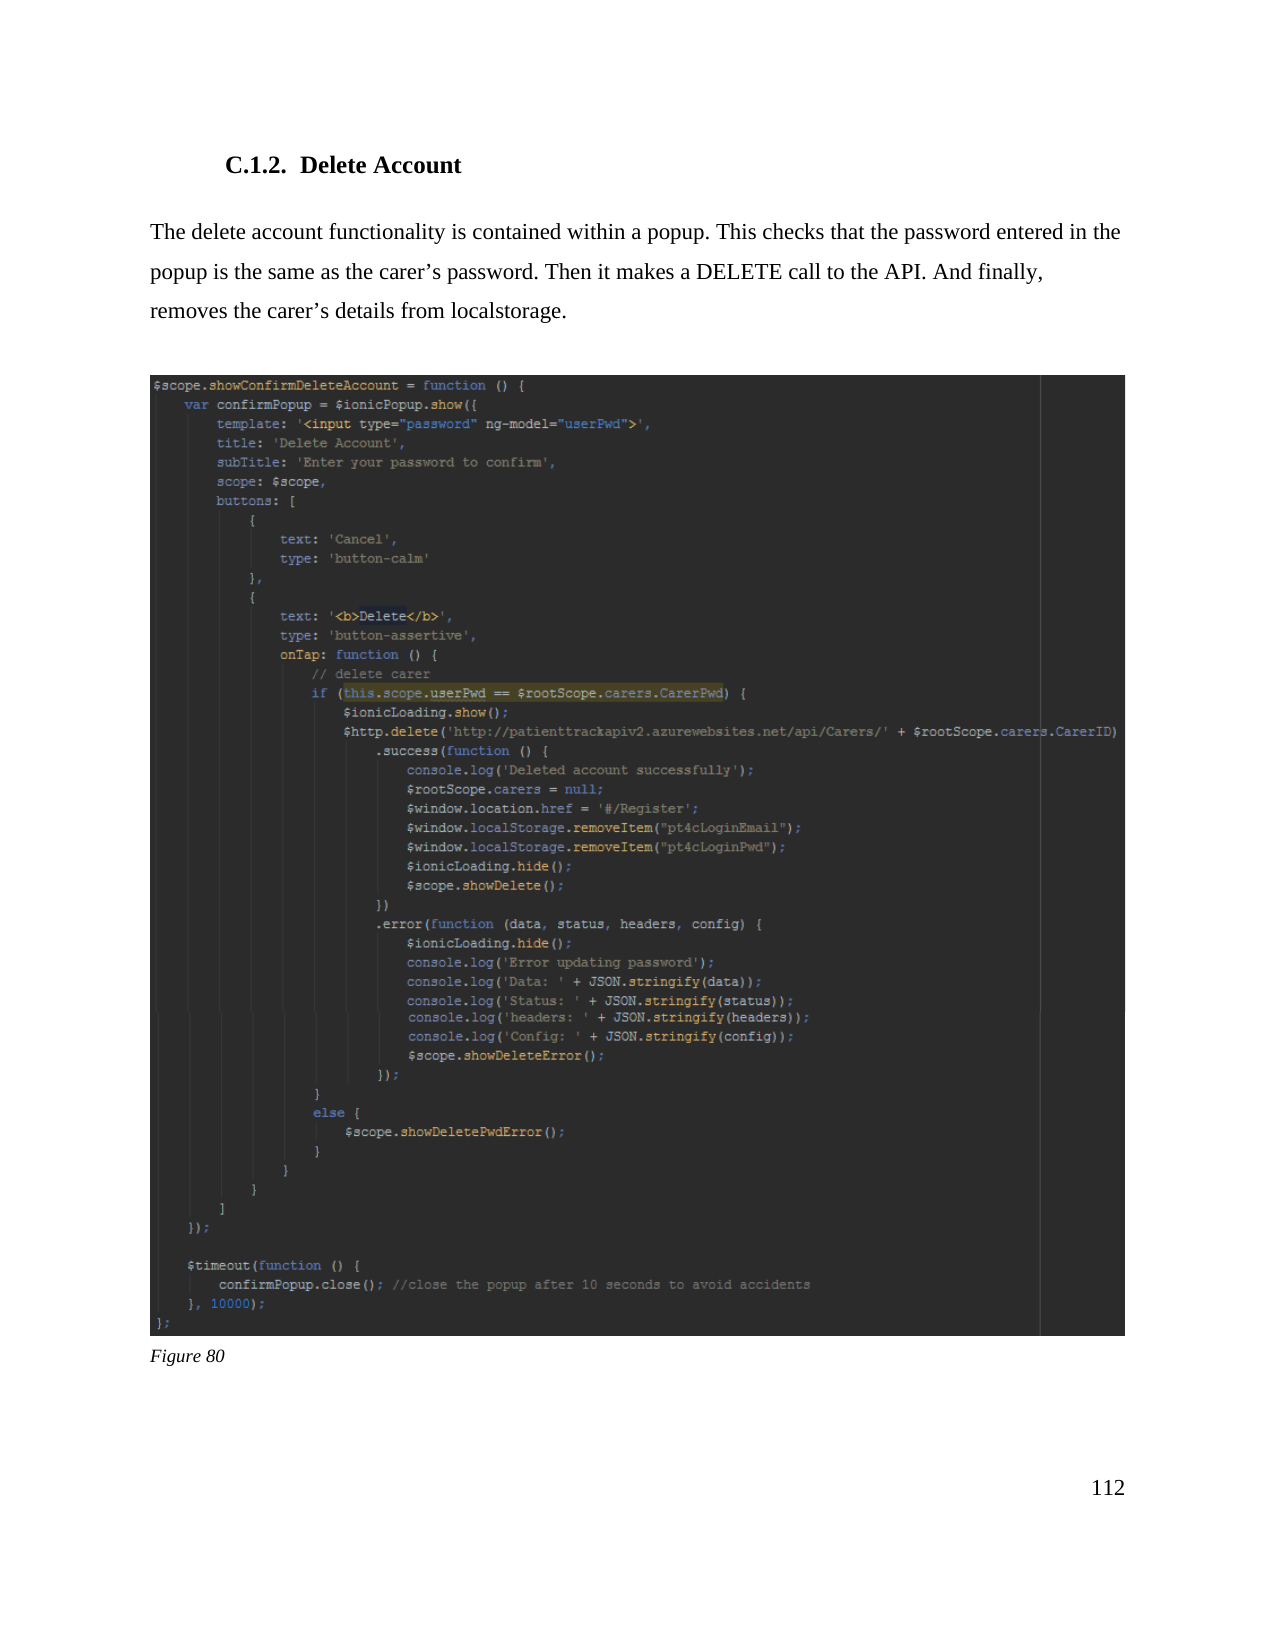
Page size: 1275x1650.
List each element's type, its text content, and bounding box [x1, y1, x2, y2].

picture [150, 375, 1125, 1336]
list Delete Account [225, 150, 1125, 179]
text The delete account functionality is contained within a popup. This checks that the password entered in the popup is the same as the carer’s password. Then it makes a DELETE call to the API. And finally, removes the carer’s details from localstorage. [150, 218, 1125, 323]
